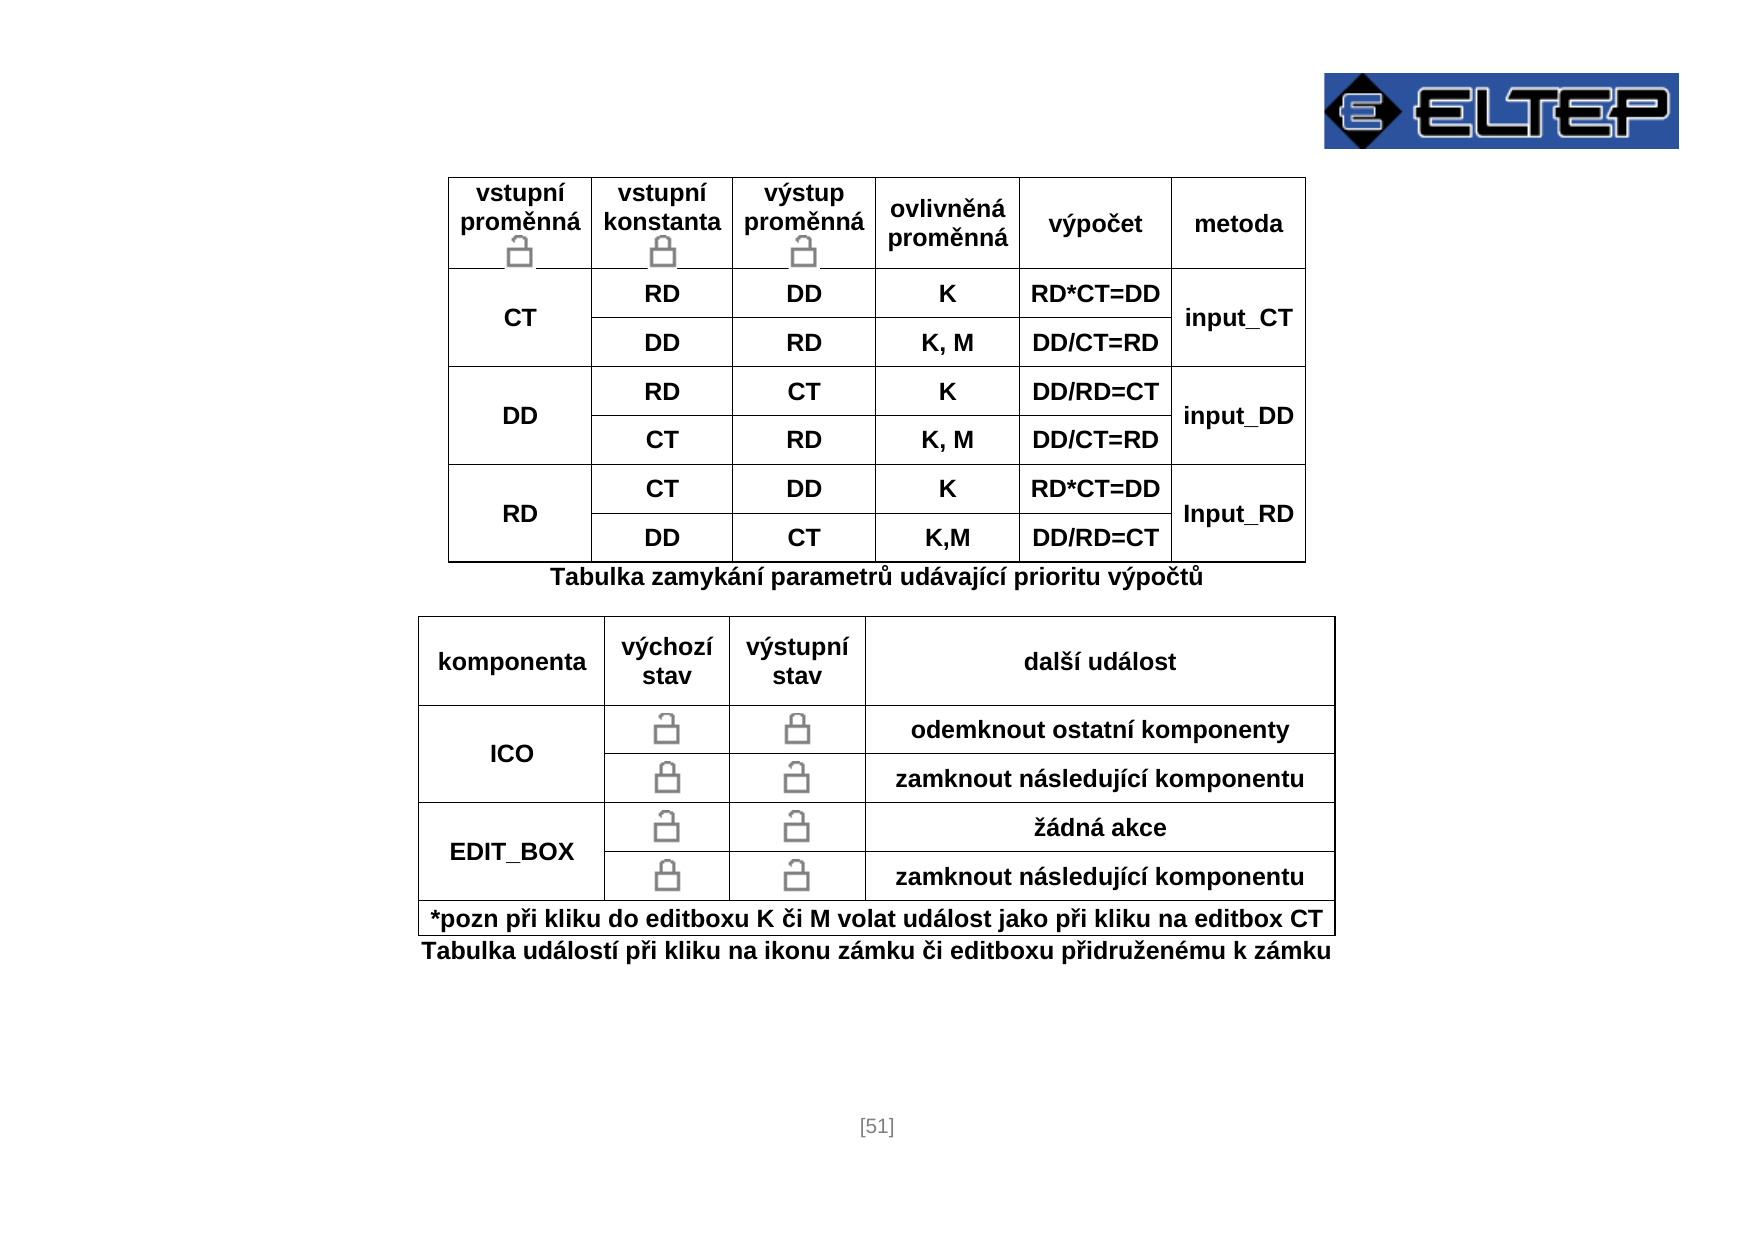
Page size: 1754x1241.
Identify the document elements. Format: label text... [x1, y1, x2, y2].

table_cell DD [592, 514, 732, 561]
picture [781, 810, 813, 844]
picture [781, 859, 813, 893]
text Tabulka událostí při kliku na ikonu zámku či editboxu přidruženému k zámku [75, 936, 1679, 965]
table_cell DD/RD=CT [1020, 367, 1171, 415]
picture [781, 761, 813, 795]
table_cell DD [733, 269, 875, 317]
table_cell CT [449, 269, 591, 366]
table_cell DD/CT=RD [1020, 318, 1171, 366]
table_header komponenta [419, 617, 604, 704]
table_header výstup proměnná [733, 178, 875, 268]
table_cell input_CT [1172, 269, 1305, 366]
table_cell RD [449, 465, 591, 561]
table_cell RD*CT=DD [1020, 269, 1171, 317]
table_cell DD [449, 367, 591, 464]
table_cell CT [592, 416, 732, 464]
table_cell zamknout následující komponentu [866, 754, 1334, 802]
table_cell K [876, 465, 1019, 512]
table_cell input_DD [1172, 367, 1305, 464]
picture [1324, 73, 1679, 149]
picture [788, 235, 820, 269]
table_cell CT [592, 465, 732, 512]
table_cell [605, 706, 729, 753]
picture [651, 810, 683, 844]
table_cell EDIT_BOX [419, 803, 604, 900]
picture [652, 859, 682, 893]
table_cell RD*CT=DD [1020, 465, 1171, 512]
table_cell [730, 852, 865, 900]
table_cell CT [733, 514, 875, 561]
table_header metoda [1172, 178, 1305, 268]
table_header výchozí stav [605, 617, 729, 704]
table_header ovlivněná proměnná [876, 178, 1019, 268]
table_cell DD [592, 318, 732, 366]
table_header vstupní proměnná [449, 178, 591, 268]
table_header další událost [866, 617, 1334, 704]
table_cell K,M [876, 514, 1019, 561]
table_header výstupní stav [730, 617, 865, 704]
table_cell ICO [419, 706, 604, 802]
table_cell K, M [876, 318, 1019, 366]
table_cell Input_RD [1172, 465, 1305, 561]
table_cell RD [733, 416, 875, 464]
table_cell [730, 803, 865, 851]
table_cell žádná akce [866, 803, 1334, 851]
picture [504, 235, 536, 269]
table_cell odemknout ostatní komponenty [866, 706, 1334, 753]
table_cell [605, 803, 729, 851]
table_cell RD [592, 367, 732, 415]
table_header výpočet [1020, 178, 1171, 268]
table_cell [730, 754, 865, 802]
table_cell [605, 754, 729, 802]
table_cell zamknout následující komponentu [866, 852, 1334, 900]
text Tabulka zamykání parametrů udávající prioritu výpočtů [75, 562, 1679, 591]
table_cell [605, 852, 729, 900]
picture [647, 235, 678, 269]
table_cell DD/CT=RD [1020, 416, 1171, 464]
table_cell K, M [876, 416, 1019, 464]
table_cell CT [733, 367, 875, 415]
table_cell DD/RD=CT [1020, 514, 1171, 561]
table_cell [730, 706, 865, 753]
table_cell DD [733, 465, 875, 512]
table_header vstupní konstanta [592, 178, 732, 268]
table_cell RD [733, 318, 875, 366]
table_cell *pozn při kliku do editboxu K či M volat událost jako při kliku na editbox CT [419, 901, 1334, 935]
picture [782, 713, 812, 746]
table_cell K [876, 269, 1019, 317]
picture [652, 761, 682, 795]
picture [651, 713, 683, 746]
table_cell RD [592, 269, 732, 317]
table_cell K [876, 367, 1019, 415]
